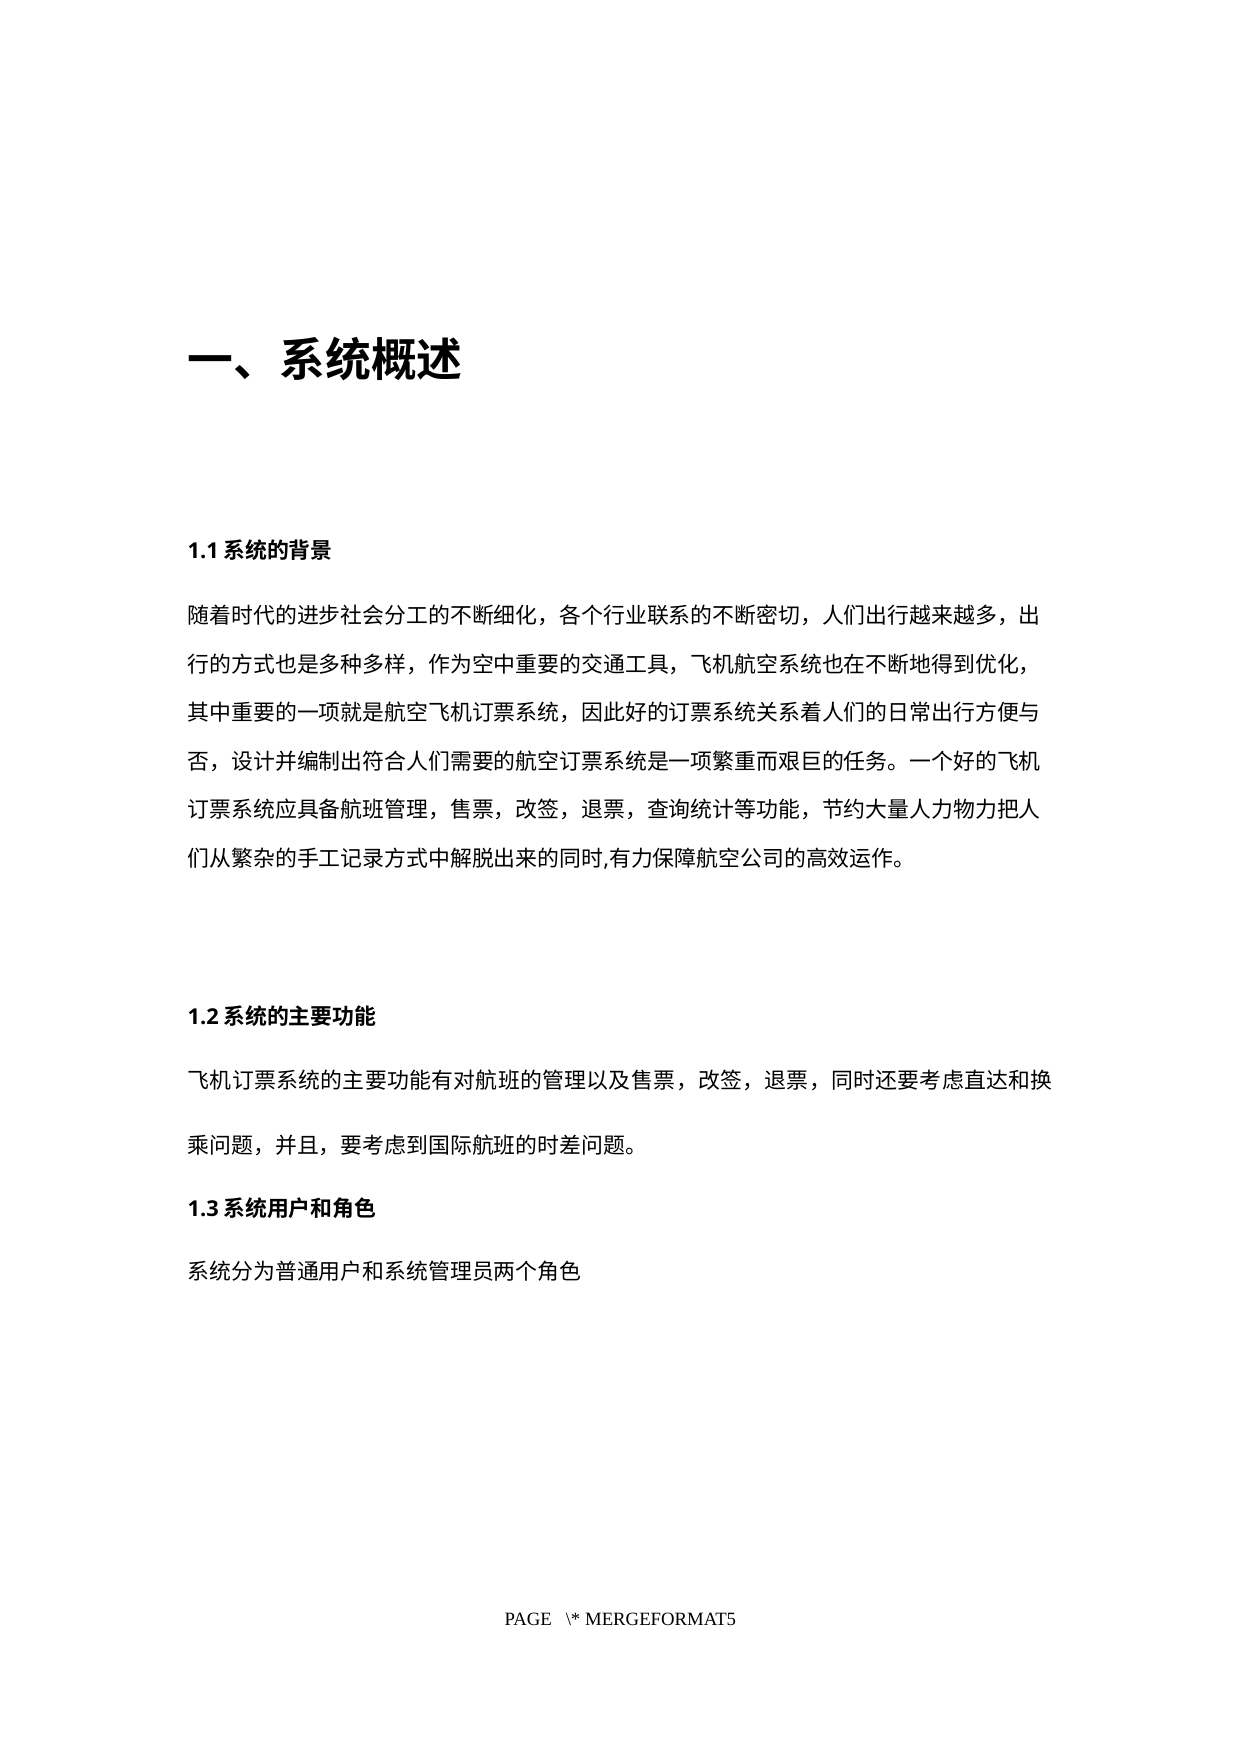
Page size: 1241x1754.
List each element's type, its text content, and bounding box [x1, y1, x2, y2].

text 随着时代的进步社会分工的不断细化，各个行业联系的不断密切，人们出行越来越多，出行的方式也是多种多样，作为空中重要的交通工具，飞机航空系统也在不断地得到优化，其中重要的一项就是航空飞机订票系统，因此好的订票系统关系着人们的日常出行方便与否，设计并编制出符合人们需要的航空订票系统是一项繁重而艰巨的任务。一个好的飞机订票系统应具备航班管理，售票，改签，退票，查询统计等功能，节约大量人力物力把人们从繁杂的手工记录方式中解脱出来的同时,有力保障航空公司的高效运作。 [187, 597, 1053, 874]
text 系统分为普通用户和系统管理员两个角色 [187, 1255, 1053, 1287]
text 飞机订票系统的主要功能有对航班的管理以及售票，改签，退票，同时还要考虑直达和换乘问题，并且，要考虑到国际航班的时差问题。 [187, 1063, 1053, 1161]
subtitle 一、系统概述 [187, 308, 1053, 405]
text 1.3系统用户和角色 [187, 1191, 1053, 1223]
text 1.2系统的主要功能 [187, 999, 1053, 1032]
text 1.1系统的背景 [187, 533, 1053, 566]
